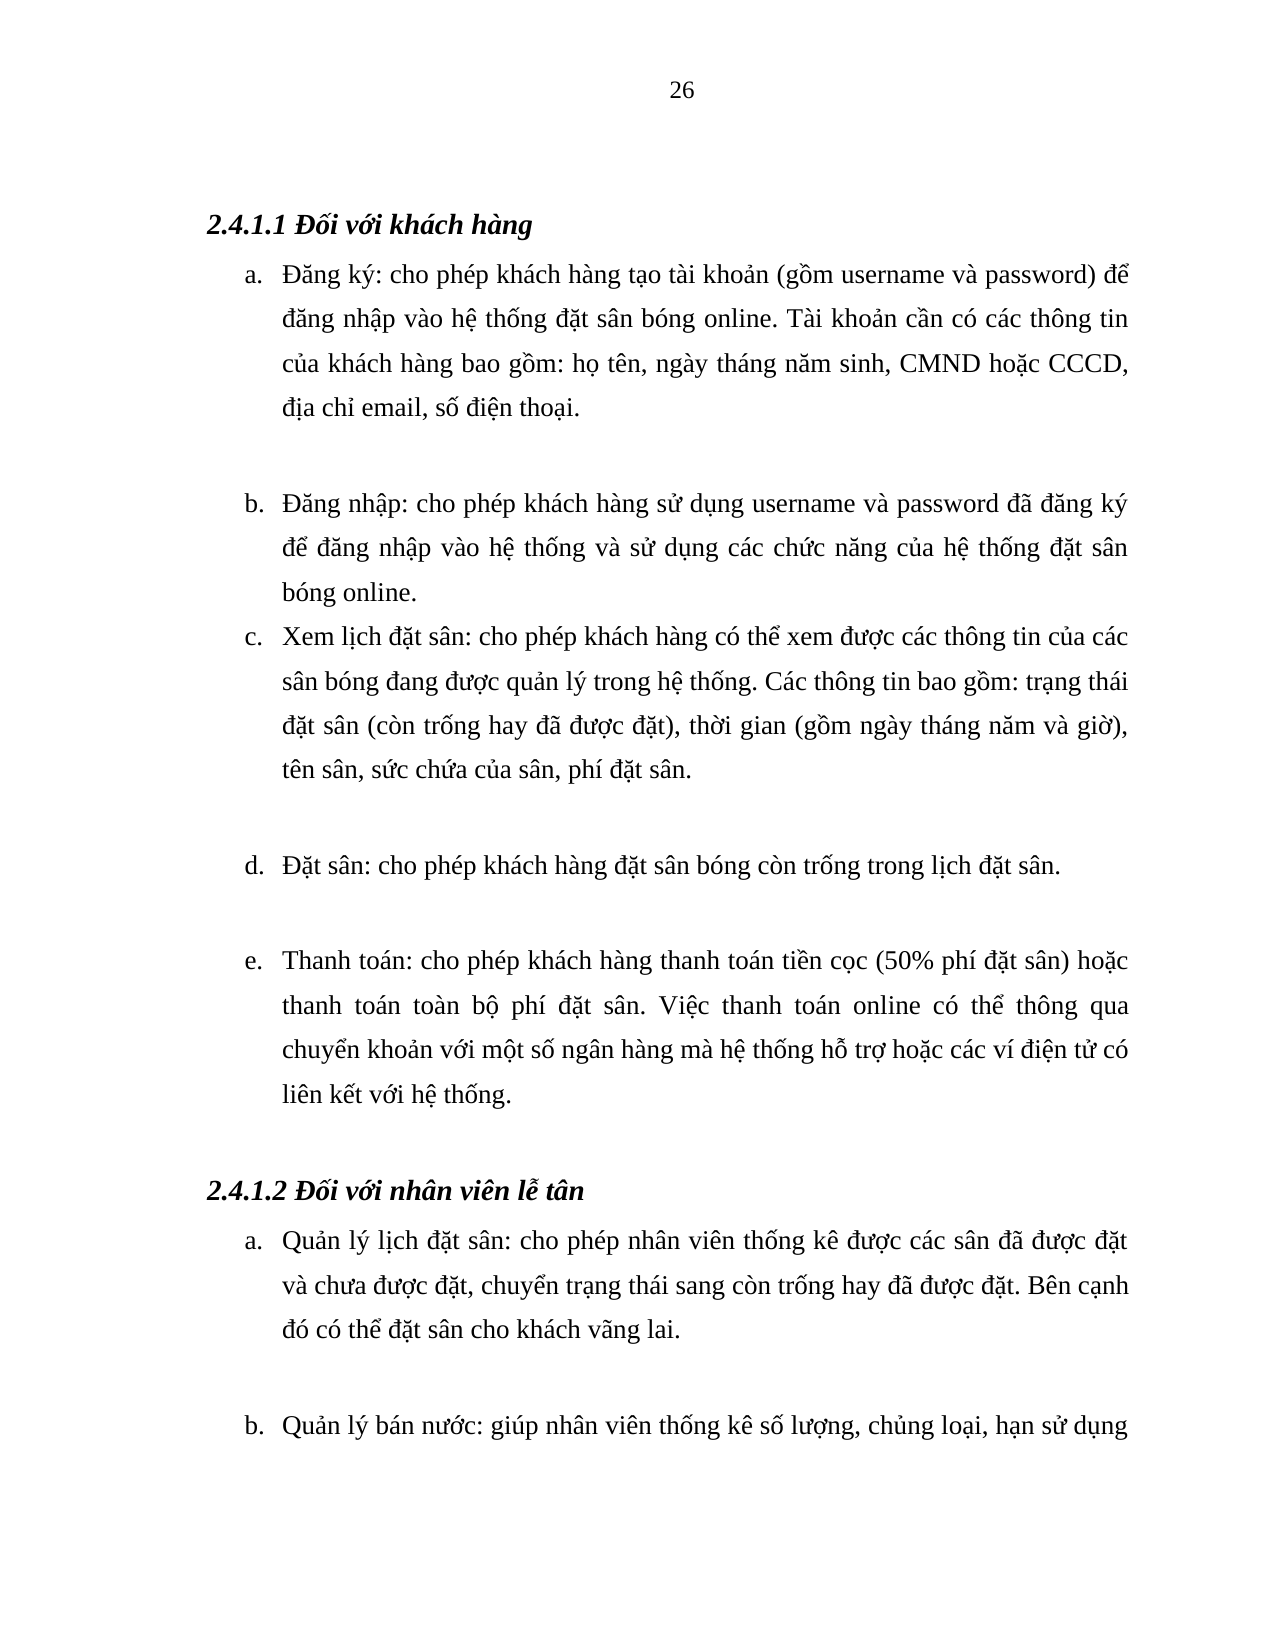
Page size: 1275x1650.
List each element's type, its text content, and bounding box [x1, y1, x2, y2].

text 2.4.1.1 Đối với khách hàng [207, 207, 1130, 240]
list Quản lý lịch đặt sân: cho phép nhân viên thống kê được các sân đã được đặt và chưa được đặt, chuyển trạng thái sang còn trống hay đã được đặt. Bên cạnh đó có thể đặt sân cho khách vãng lai. [244, 1224, 1130, 1344]
list Thanh toán: cho phép khách hàng thanh toán tiền cọc (50% phí đặt sân) hoặc thanh toán toàn bộ phí đặt sân. Việc thanh toán online có thể thông qua chuyển khoản với một số ngân hàng mà hệ thống hỗ trợ hoặc các ví điện tử có liên kết với hệ thống. [244, 944, 1130, 1109]
list Xem lịch đặt sân: cho phép khách hàng có thể xem được các thông tin của các sân bóng đang được quản lý trong hệ thống. Các thông tin bao gồm: trạng thái đặt sân (còn trống hay đã được đặt), thời gian (gồm ngày tháng năm và giờ), tên sân, sức chứa của sân, phí đặt sân. [244, 620, 1130, 785]
text 2.4.1.2 Đối với nhân viên lễ tân [207, 1173, 1130, 1207]
list Đặt sân: cho phép khách hàng đặt sân bóng còn trống trong lịch đặt sân. [244, 849, 1130, 880]
list Đăng nhập: cho phép khách hàng sử dụng username và password đã đăng ký để đăng nhập vào hệ thống và sử dụng các chức năng của hệ thống đặt sân bóng online. [244, 487, 1130, 607]
list Đăng ký: cho phép khách hàng tạo tài khoản (gồm username và password) để đăng nhập vào hệ thống đặt sân bóng online. Tài khoản cần có các thông tin của khách hàng bao gồm: họ tên, ngày tháng năm sinh, CMND hoặc CCCD, địa chỉ email, số điện thoại. [244, 258, 1130, 422]
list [244, 1409, 1130, 1440]
